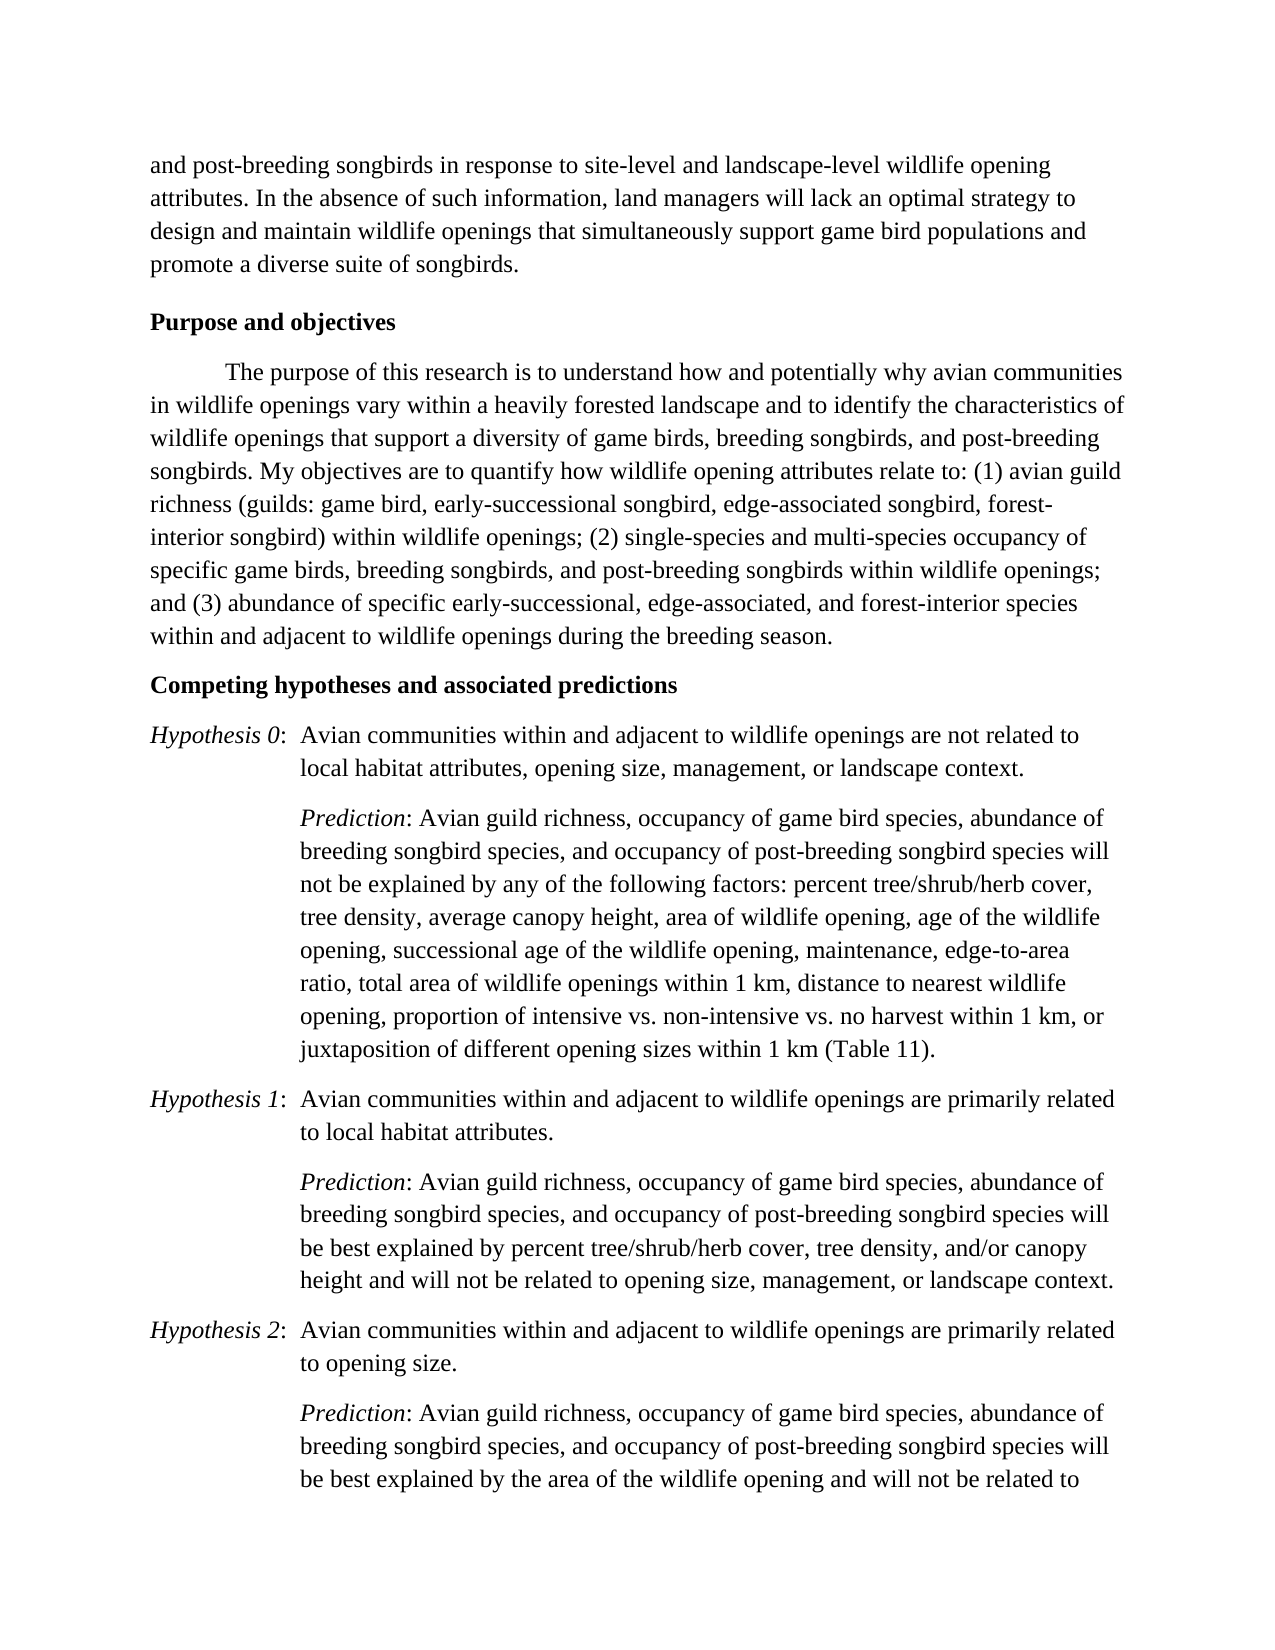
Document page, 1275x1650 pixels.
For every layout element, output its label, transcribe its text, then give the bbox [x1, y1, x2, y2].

text The purpose of this research is to understand how and potentially why avian communities in wildlife openings vary within a heavily forested landscape and to identify the characteristics of wildlife openings that support a diversity of game birds, breeding songbirds, and post-breeding songbirds. My objectives are to quantify how wildlife opening attributes relate to: (1) avian guild richness (guilds: game bird, early-successional songbird, edge-associated songbird, forest-interior songbird) within wildlife openings; (2) single-species and multi-species occupancy of specific game birds, breeding songbirds, and post-breeding songbirds within wildlife openings; and (3) abundance of specific early-successional, edge-associated, and forest-interior species within and adjacent to wildlife openings during the breeding season. [150, 357, 1125, 650]
list Prediction: Avian guild richness, occupancy of game bird species, abundance of breeding songbird species, and occupancy of post-breeding songbird species will be best explained by percent tree/shrub/herb cover, tree density, and/or canopy height and will not be related to opening size, management, or landscape context. [300, 1167, 1125, 1294]
text Competing hypotheses and associated predictions [150, 671, 1125, 699]
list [300, 1398, 1125, 1493]
text Hypothesis 2: Avian communities within and adjacent to wildlife openings are primarily related to opening size. [150, 1315, 1125, 1377]
list Prediction: Avian guild richness, occupancy of game bird species, abundance of breeding songbird species, and occupancy of post-breeding songbird species will not be explained by any of the following factors: percent tree/shrub/herb cover, tree density, average canopy height, area of wildlife opening, age of the wildlife opening, successional age of the wildlife opening, maintenance, edge-to-area ratio, total area of wildlife openings within 1 km, distance to nearest wildlife opening, proportion of intensive vs. non-intensive vs. no harvest within 1 km, or juxtaposition of different opening sizes within 1 km (Table 11). [300, 803, 1125, 1063]
text Hypothesis 1: Avian communities within and adjacent to wildlife openings are primarily related to local habitat attributes. [150, 1084, 1125, 1146]
text Hypothesis 0: Avian communities within and adjacent to wildlife openings are not related to local habitat attributes, opening size, management, or landscape context. [150, 720, 1125, 782]
text Purpose and objectives [150, 307, 1125, 336]
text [150, 150, 1125, 278]
